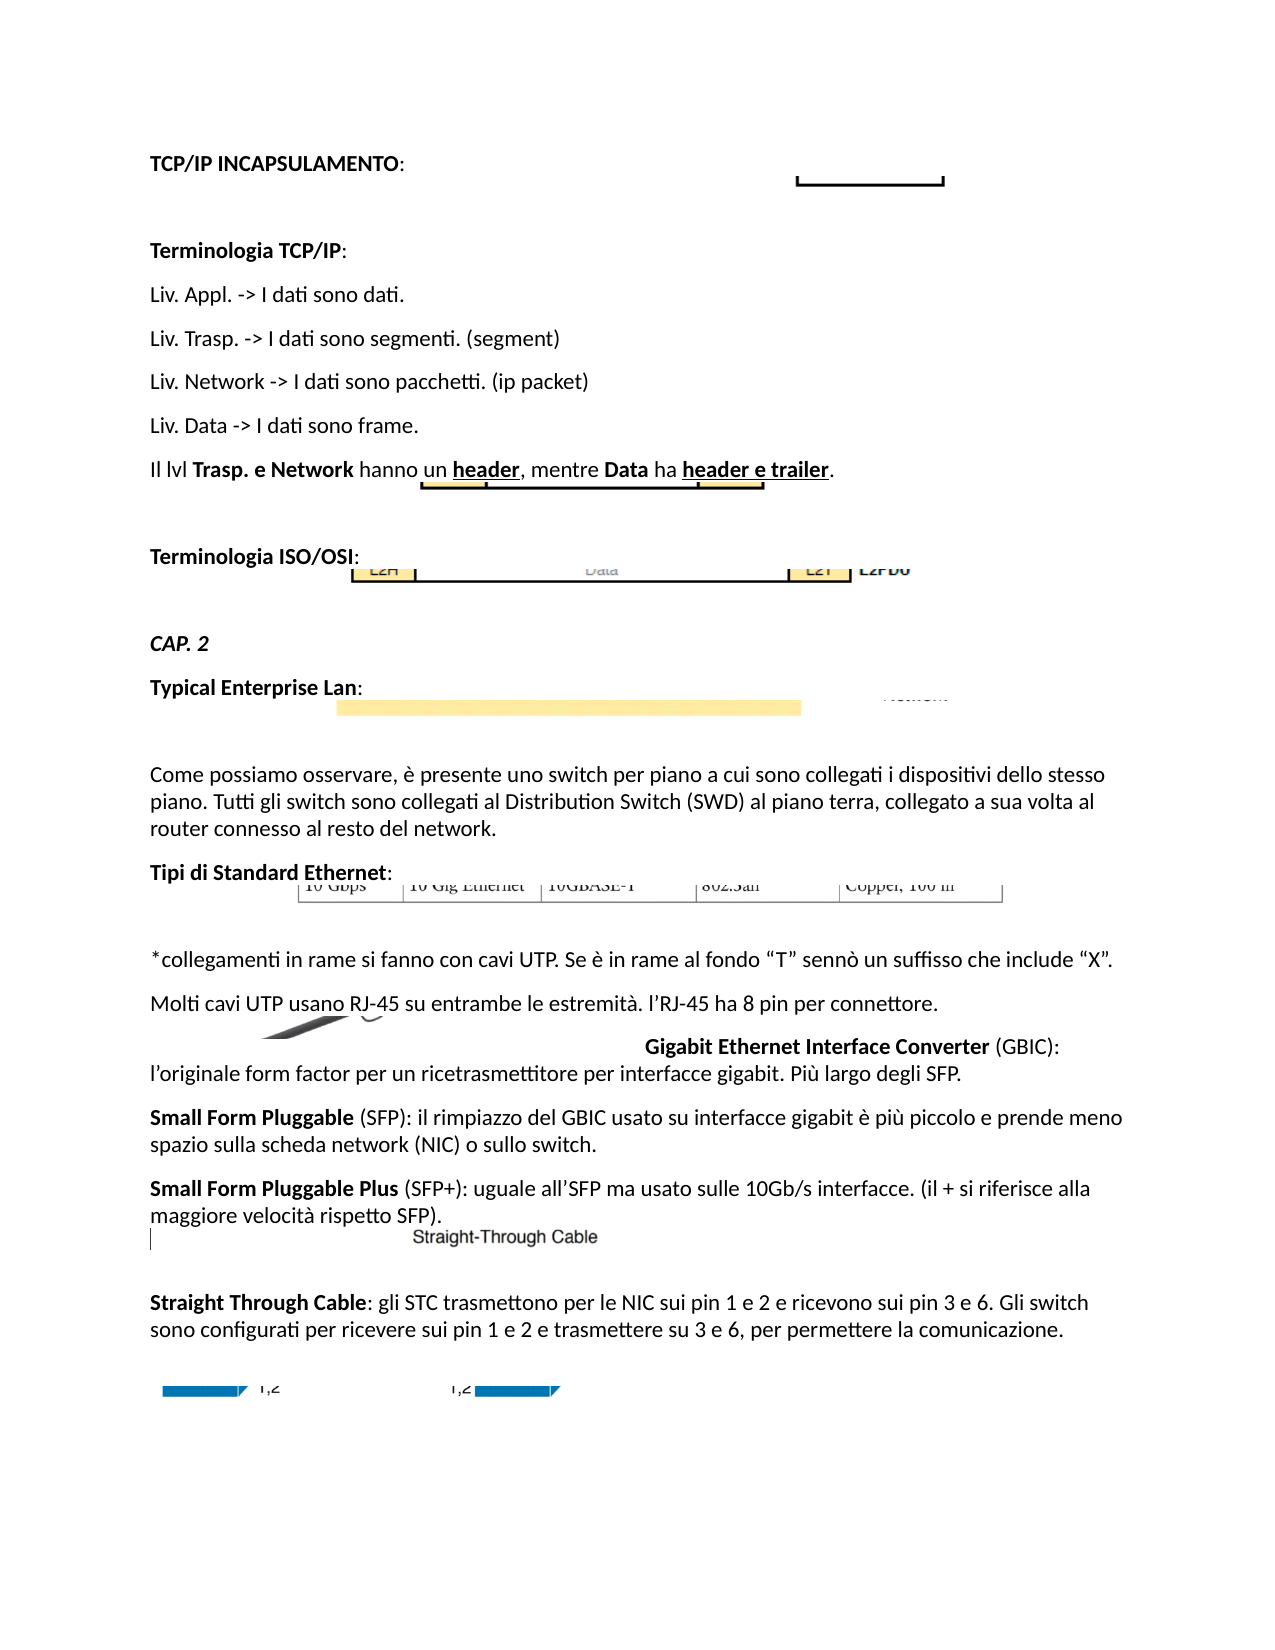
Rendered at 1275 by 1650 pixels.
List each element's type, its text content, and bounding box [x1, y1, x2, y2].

text Straight Through Cable: gli STC trasmettono per le NIC sui pin 1 e 2 e ricevono sui pin 3 e 6. Gli switch sono configurati per ricevere sui pin 1 e 2 e trasmettere su 3 e 6, per permettere la comunicazione. [150, 1289, 1125, 1343]
text Small Form Pluggable Plus (SFP+): uguale all’SFP ma usato sulle 10Gb/s interfacce. (il + si riferisce alla maggiore velocità rispetto SFP). [150, 1174, 1125, 1228]
text Liv. Trasp. -> I dati sono segmenti. (segment) [150, 324, 1125, 352]
text CAP. 2 [150, 630, 1125, 657]
text Liv. Network -> I dati sono pacchetti. (ip packet) [150, 368, 1125, 395]
text Il lvl Trasp. e Network hanno un header, mentre Data ha header e trailer. [150, 456, 1125, 482]
text Molti cavi UTP usano RJ-45 su entrambe le estremità. l’RJ-45 ha 8 pin per connettore. [150, 989, 1125, 1017]
text Liv. Data -> I dati sono frame. [150, 412, 1125, 439]
text Gigabit Ethernet Interface Converter (GBIC): l’originale form factor per un ricetrasmettitore per interfacce gigabit. Più largo degli SFP. [150, 1033, 1125, 1087]
text Come possiamo osservare, è presente uno switch per piano a cui sono collegati i dispositivi dello stesso piano. Tutti gli switch sono collegati al Distribution Switch (SWD) al piano terra, collegato a sua volta al router connesso al resto del network. [150, 761, 1125, 842]
text Typical Enterprise Lan: [150, 674, 1125, 701]
text Terminologia TCP/IP: [150, 237, 1125, 264]
text TCP/IP INCAPSULAMENTO: [150, 150, 1125, 177]
text *collegamenti in rame si fanno con cavi UTP. Se è in rame al fondo “T” sennò un suffisso che include “X”. [150, 946, 1125, 973]
text Terminologia ISO/OSI: [150, 543, 1125, 570]
text Small Form Pluggable (SFP): il rimpiazzo del GBIC usato su interfacce gigabit è più piccolo e prende meno spazio sulla scheda network (NIC) o sullo switch. [150, 1104, 1125, 1158]
text Liv. Appl. -> I dati sono dati. [150, 281, 1125, 308]
text Tipi di Standard Ethernet: [150, 859, 1125, 886]
